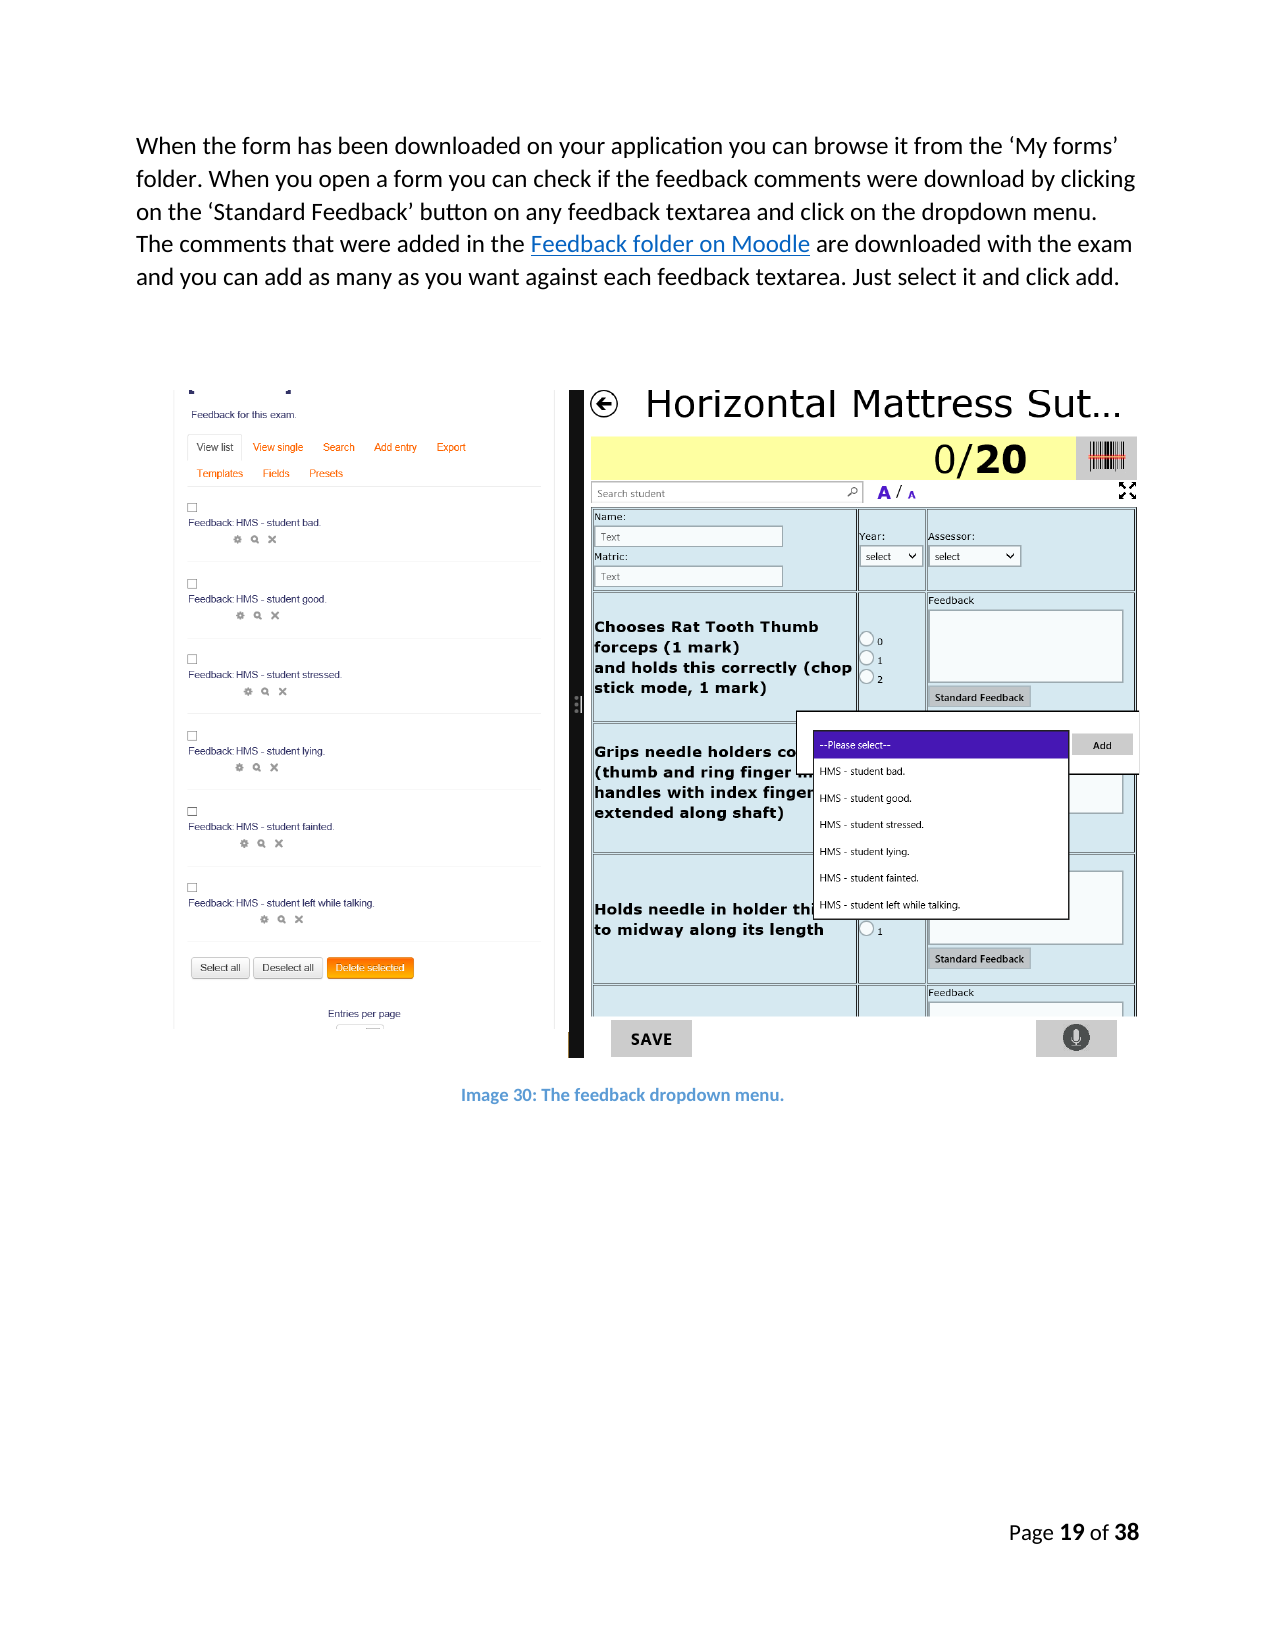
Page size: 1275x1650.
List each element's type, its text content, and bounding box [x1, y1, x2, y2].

text When the form has been downloaded on your application you can browse it from the ‘My forms’ folder. When you open a form you can check if the feedback comments were download by clicking on the ‘Standard Feedback’ button on any feedback textarea and click on the dropdown menu. The comments that were added in the Feedback folder on Moodle are downloaded with the exam and you can add as many as you want against each feedback textarea. Just select it and click add. [136, 130, 1139, 292]
picture [165, 390, 1140, 1058]
